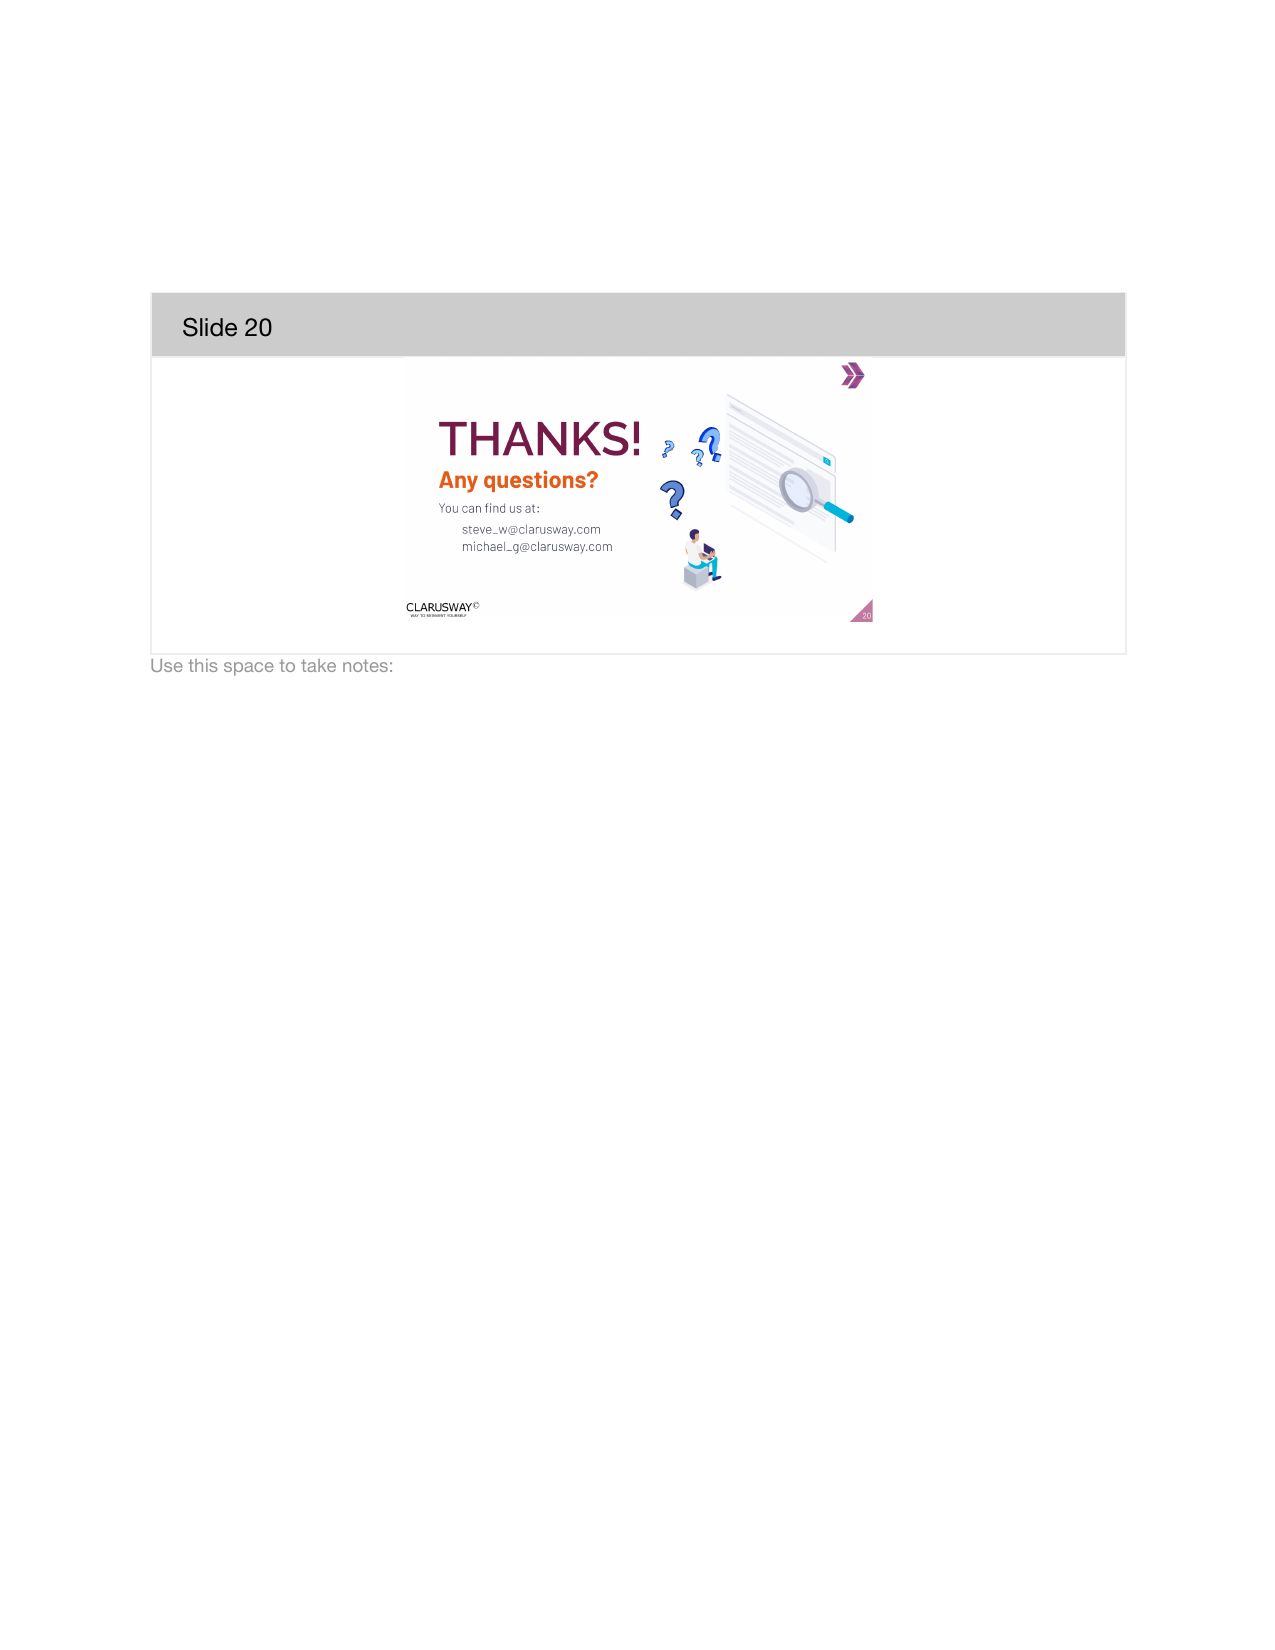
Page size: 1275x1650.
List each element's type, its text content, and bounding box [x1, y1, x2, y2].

text Use this space to take notes: [150, 655, 1125, 678]
table_cell [152, 358, 1125, 653]
table_header Slide 20 [152, 293, 1125, 356]
picture [403, 357, 873, 622]
